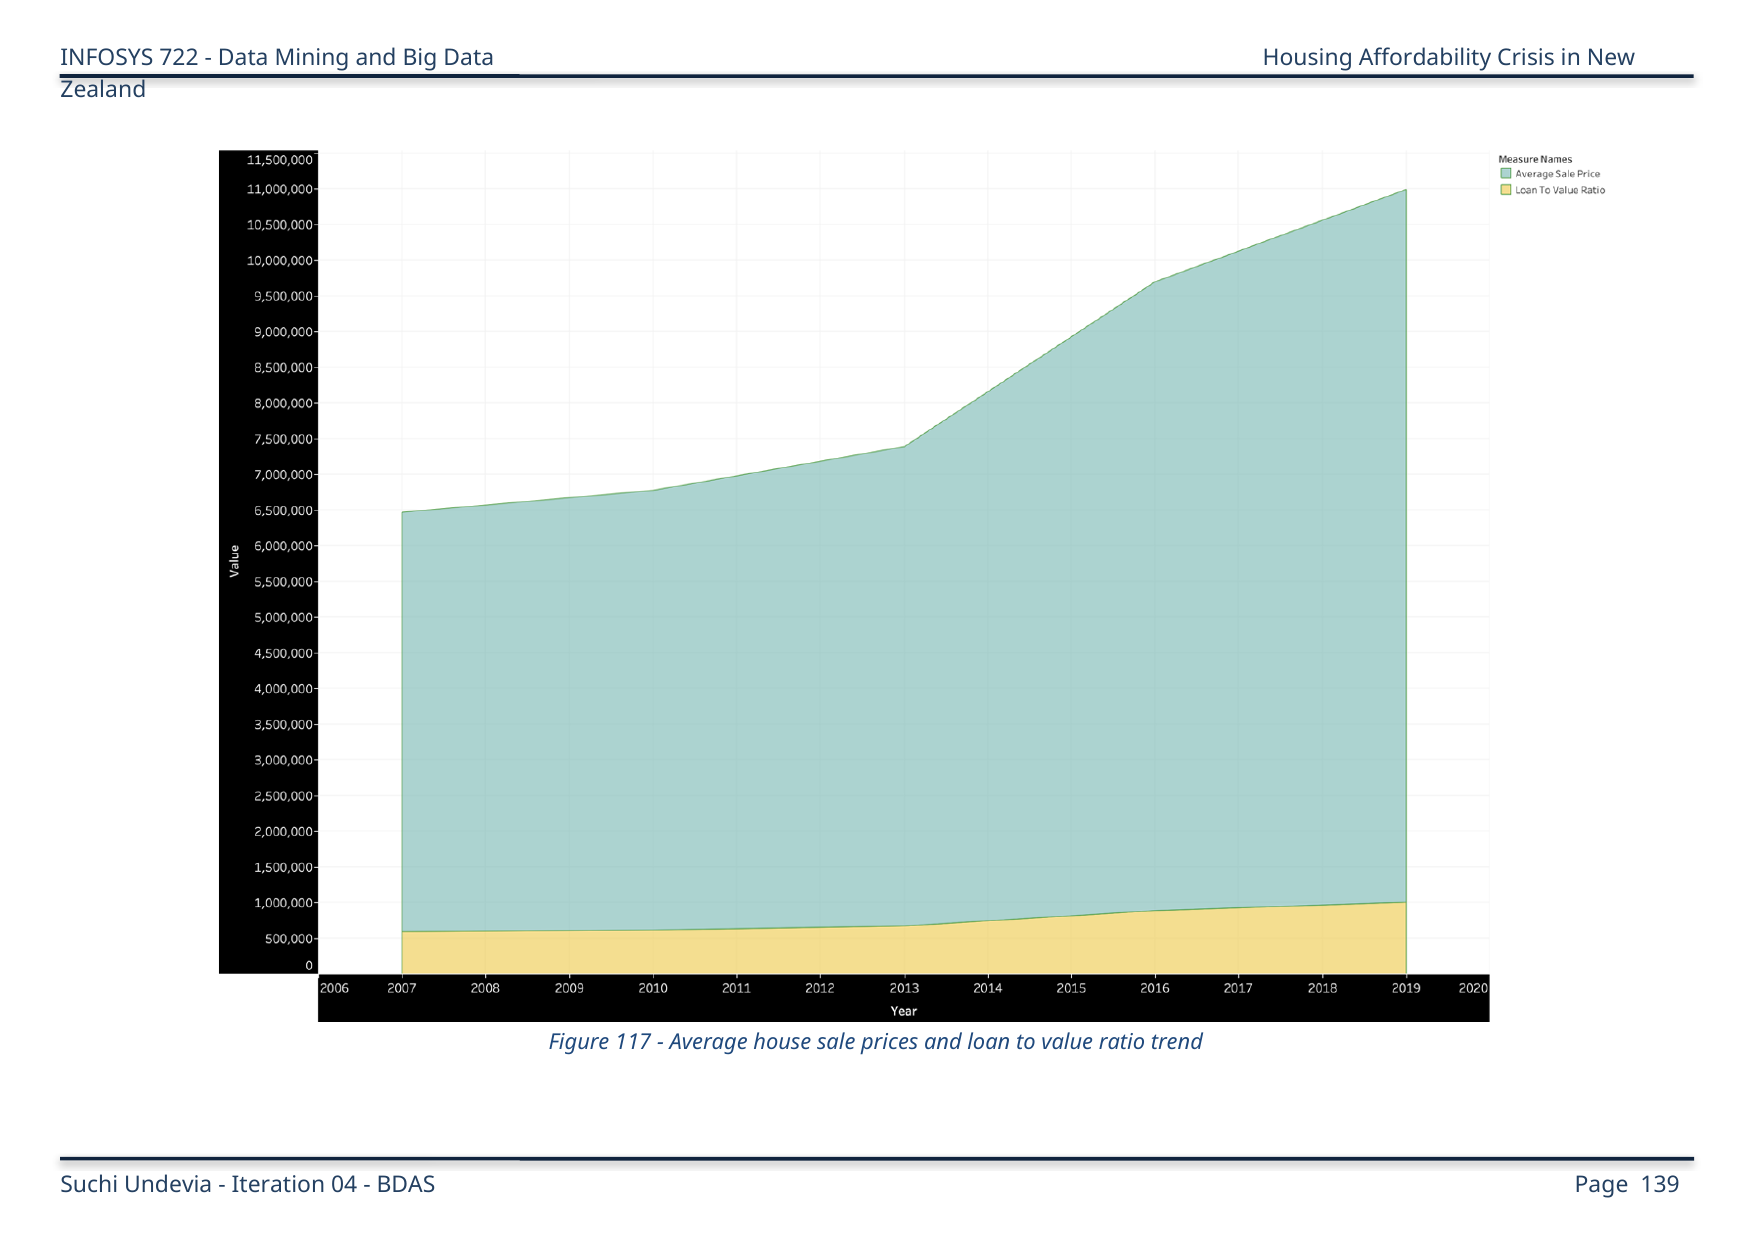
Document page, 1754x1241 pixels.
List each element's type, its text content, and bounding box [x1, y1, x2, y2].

text Figure 117 - Average house sale prices and loan to value ratio trend [60, 1026, 1694, 1056]
picture [218, 150, 1610, 1022]
